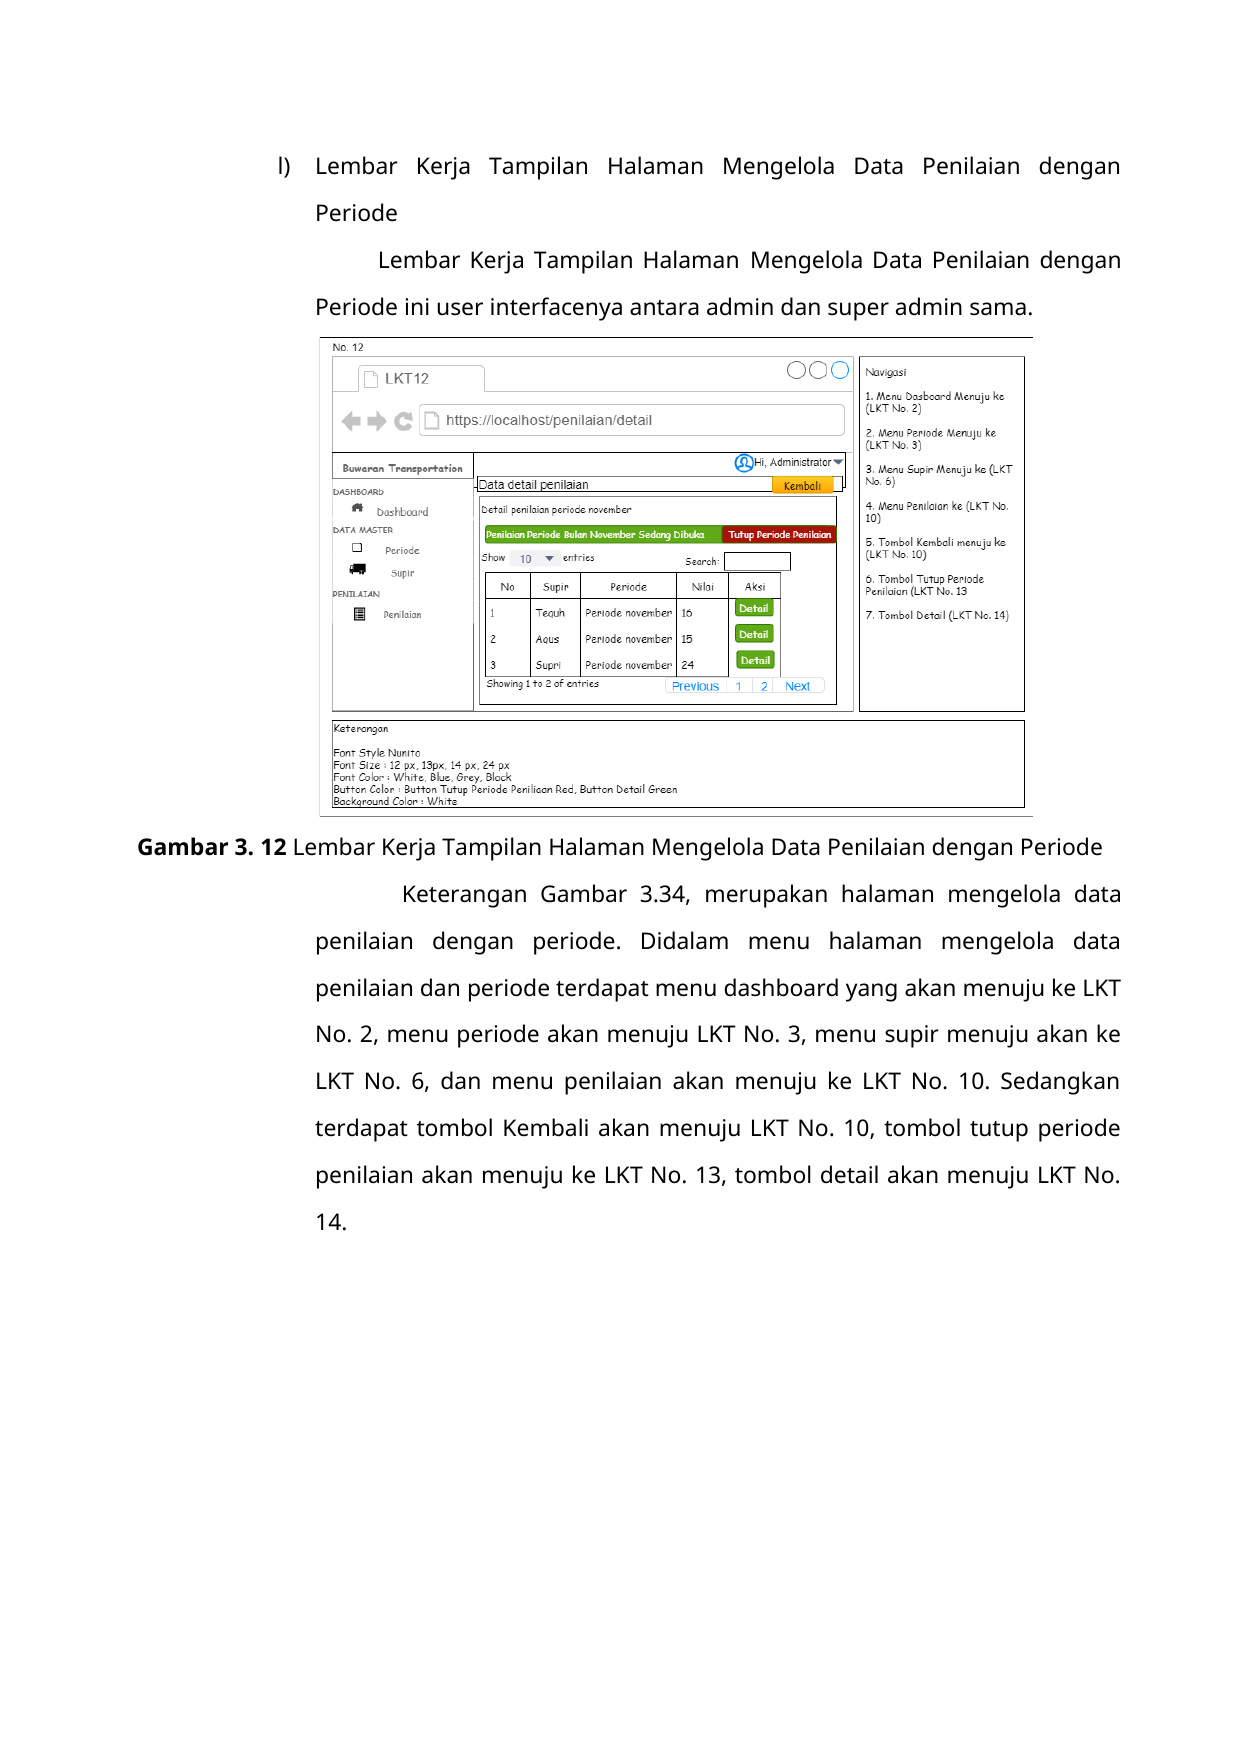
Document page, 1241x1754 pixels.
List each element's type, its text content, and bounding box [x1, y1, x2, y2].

picture [319, 337, 1033, 817]
text Keterangan Gambar 3.34, merupakan halaman mengelola data penilaian dengan periode. Didalam menu halaman mengelola data penilaian dan periode terdapat menu dashboard yang akan menuju ke LKT No. 2, menu periode akan menuju LKT No. 3, menu supir menuju akan ke LKT No. 6, dan menu penilaian akan menuju ke LKT No. 10. Sedangkan terdapat tombol Kembali akan menuju LKT No. 10, tombol tutup periode penilaian akan menuju ke LKT No. 13, tombol detail akan menuju LKT No. 14. [315, 878, 1122, 1237]
list Lembar Kerja Tampilan Halaman Mengelola Data Penilaian dengan Periode ini user interfacenya antara admin dan super admin sama. [315, 244, 1122, 322]
list Lembar Kerja Tampilan Halaman Mengelola Data Penilaian dengan Periode [277, 150, 1122, 228]
